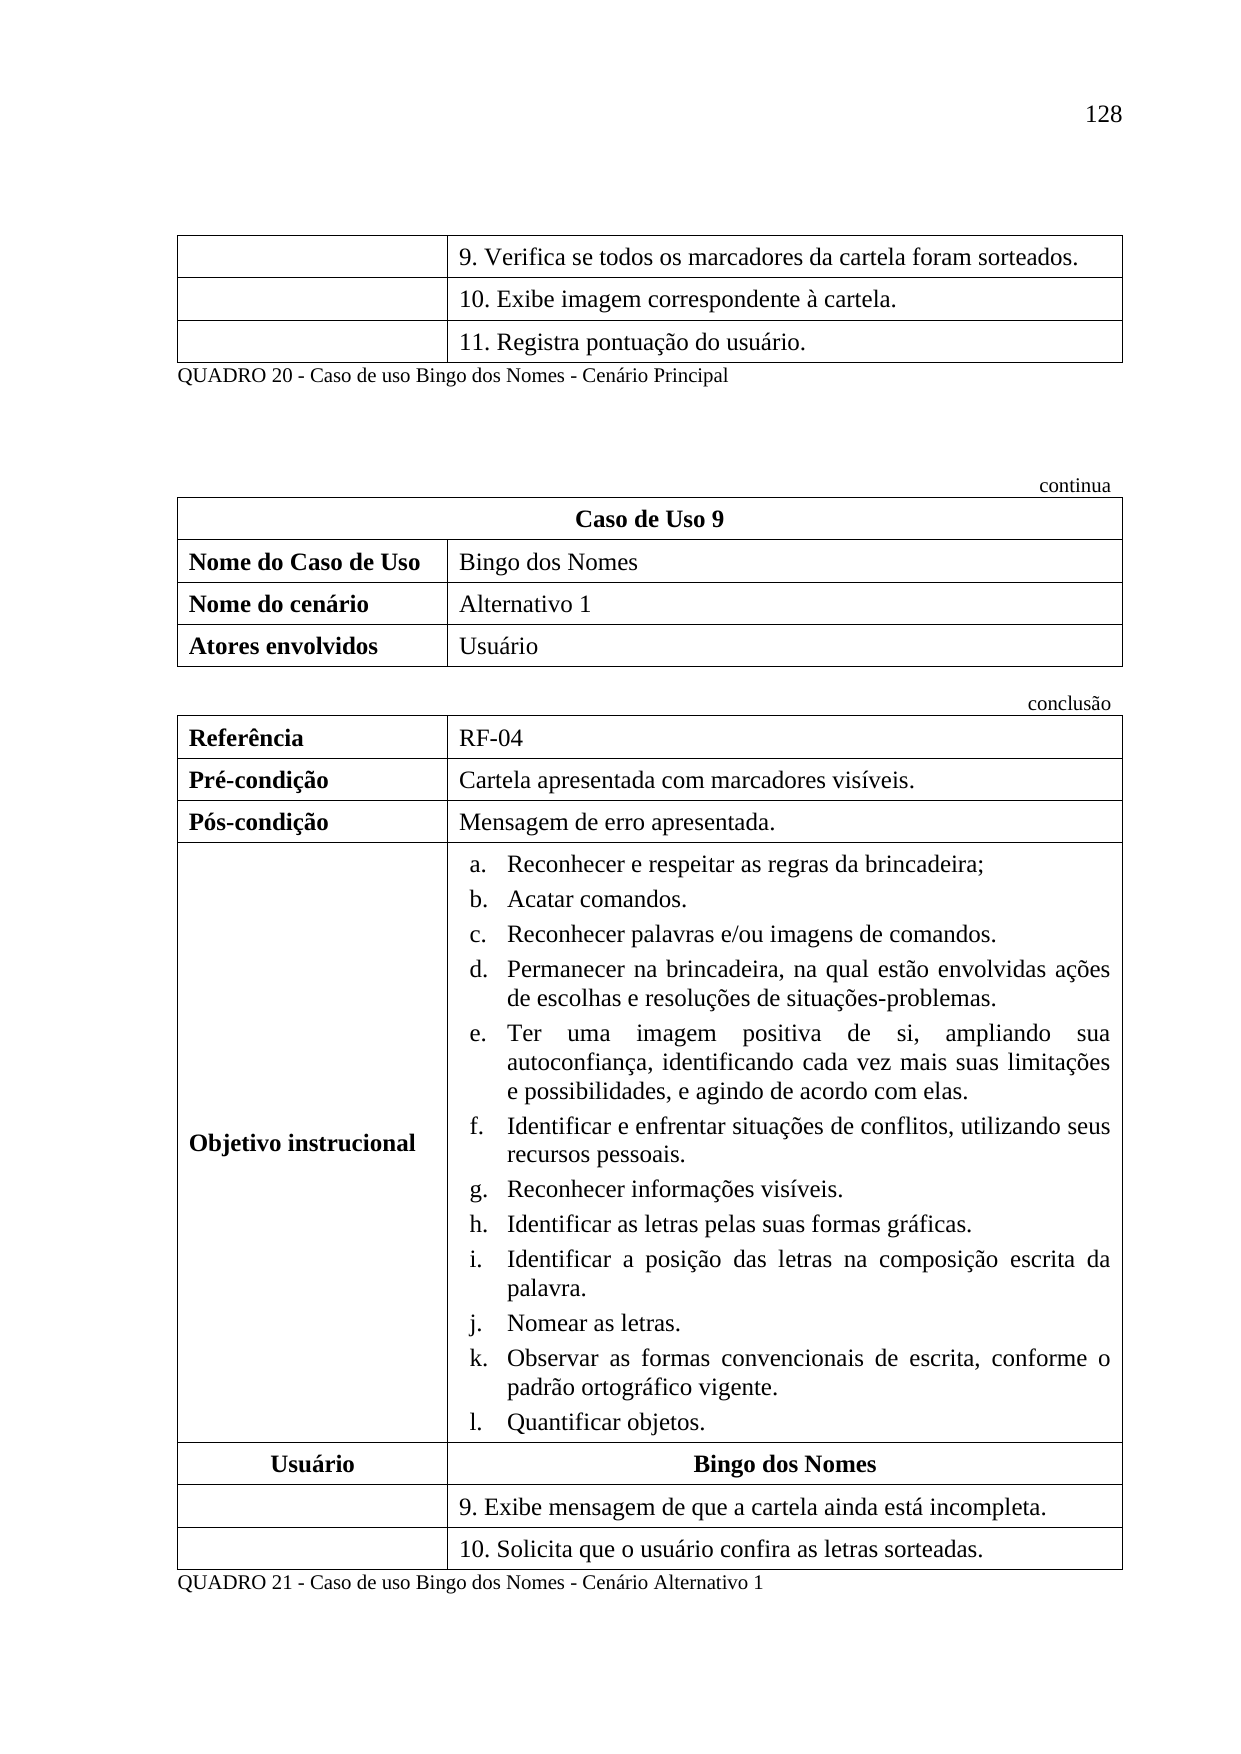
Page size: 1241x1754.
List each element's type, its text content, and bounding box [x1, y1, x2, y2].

text QUADRO 20 - Caso de uso Bingo dos Nomes - Cenário Principal [177, 363, 1122, 387]
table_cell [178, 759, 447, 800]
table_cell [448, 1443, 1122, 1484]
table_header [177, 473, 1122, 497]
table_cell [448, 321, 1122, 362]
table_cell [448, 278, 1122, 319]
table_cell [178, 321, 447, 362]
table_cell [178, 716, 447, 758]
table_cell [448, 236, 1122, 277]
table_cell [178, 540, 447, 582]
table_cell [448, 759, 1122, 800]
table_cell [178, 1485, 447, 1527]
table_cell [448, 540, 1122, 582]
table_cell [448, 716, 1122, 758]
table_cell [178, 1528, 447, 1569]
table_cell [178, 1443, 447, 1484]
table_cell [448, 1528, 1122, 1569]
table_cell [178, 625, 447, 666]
text QUADRO 21 - Caso de uso Bingo dos Nomes - Cenário Alternativo 1 [177, 1570, 1122, 1594]
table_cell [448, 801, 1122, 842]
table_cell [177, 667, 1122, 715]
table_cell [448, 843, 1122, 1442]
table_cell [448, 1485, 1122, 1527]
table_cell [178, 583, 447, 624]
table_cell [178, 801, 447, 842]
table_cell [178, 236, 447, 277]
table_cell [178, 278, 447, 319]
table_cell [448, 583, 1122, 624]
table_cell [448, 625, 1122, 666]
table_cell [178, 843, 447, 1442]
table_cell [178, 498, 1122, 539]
